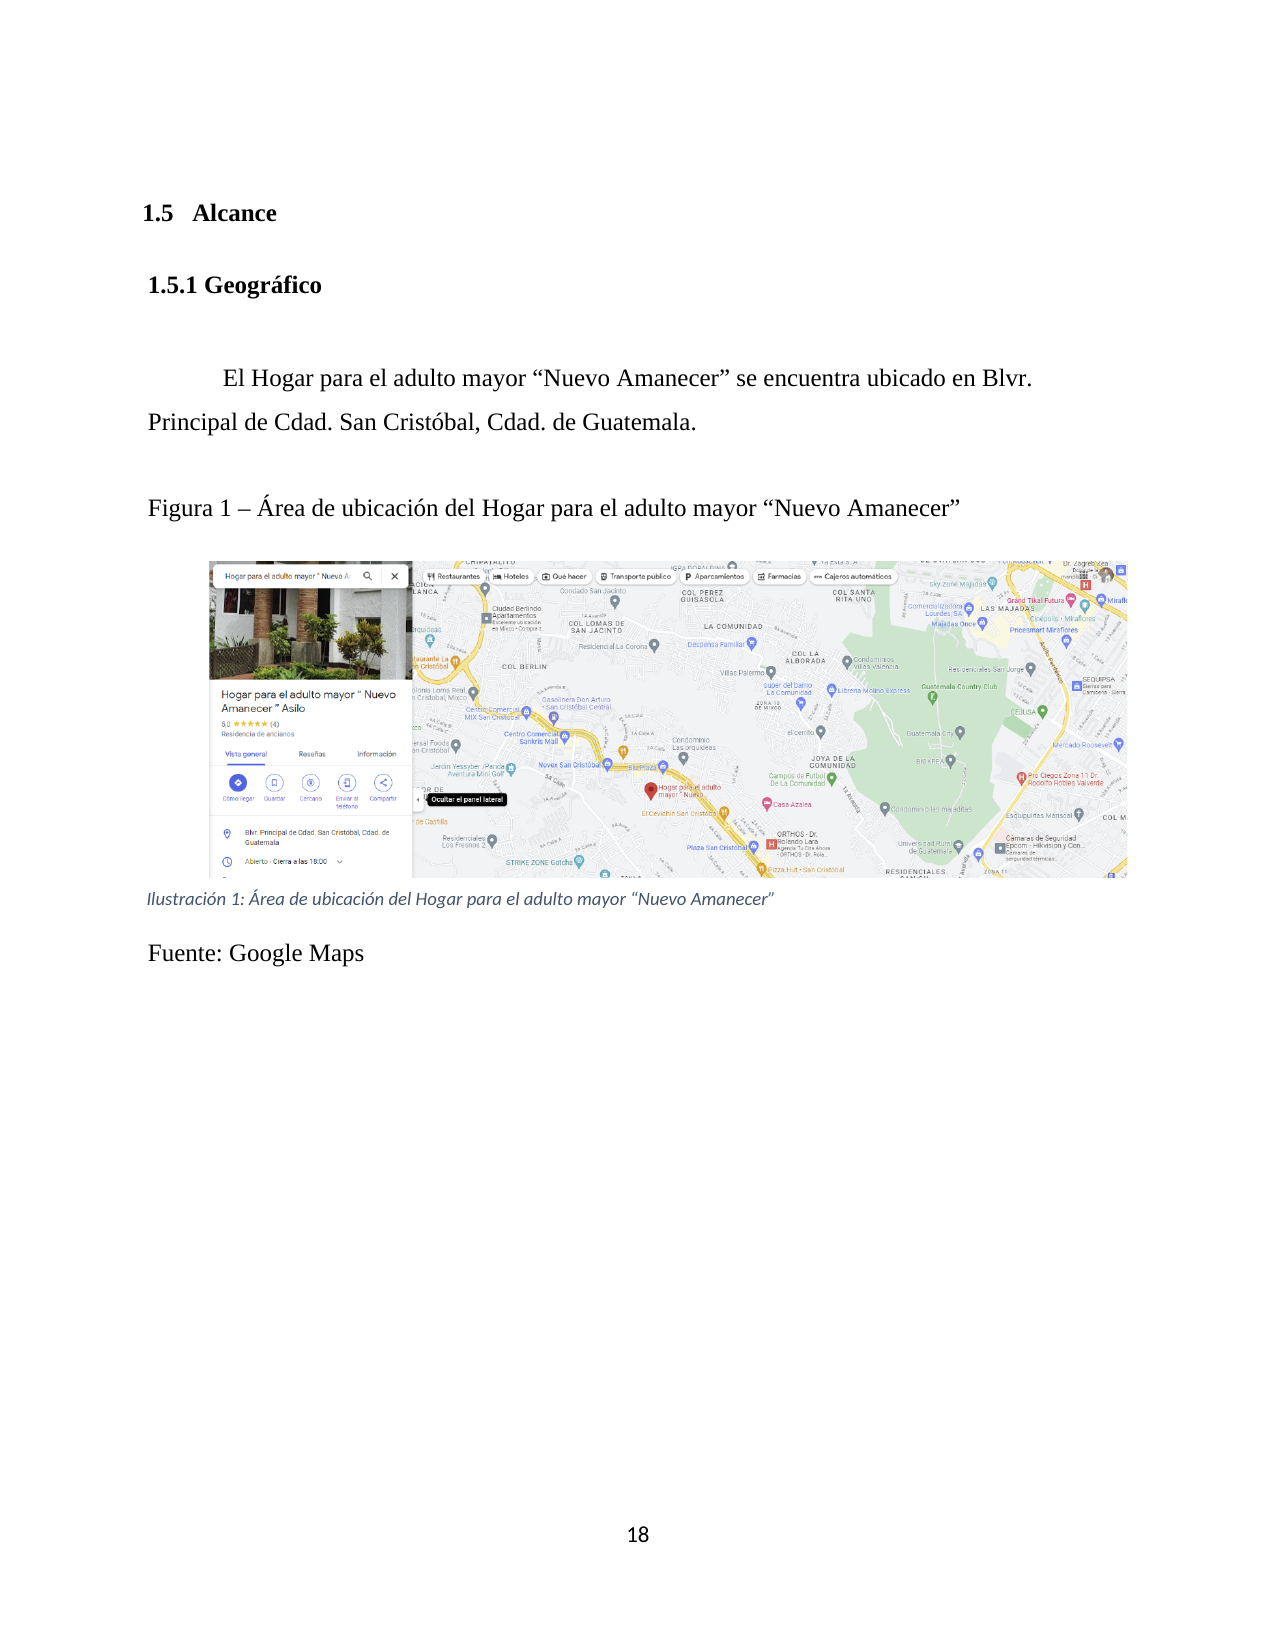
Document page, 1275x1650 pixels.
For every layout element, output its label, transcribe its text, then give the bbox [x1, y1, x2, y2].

subtitle Alcance [142, 198, 1127, 226]
text Figura 1 – Área de ubicación del Hogar para el adulto mayor “Nuevo Amanecer” [148, 493, 1127, 522]
subtitle 1.5.1 Geográfico [148, 270, 1127, 299]
text Fuente: Google Maps [148, 938, 1127, 967]
picture [206, 561, 1128, 878]
text El Hogar para el adulto mayor “Nuevo Amanecer” se encuentra ubicado en Blvr. Principal de Cdad. San Cristóbal, Cdad. de Guatemala. [148, 363, 1127, 435]
